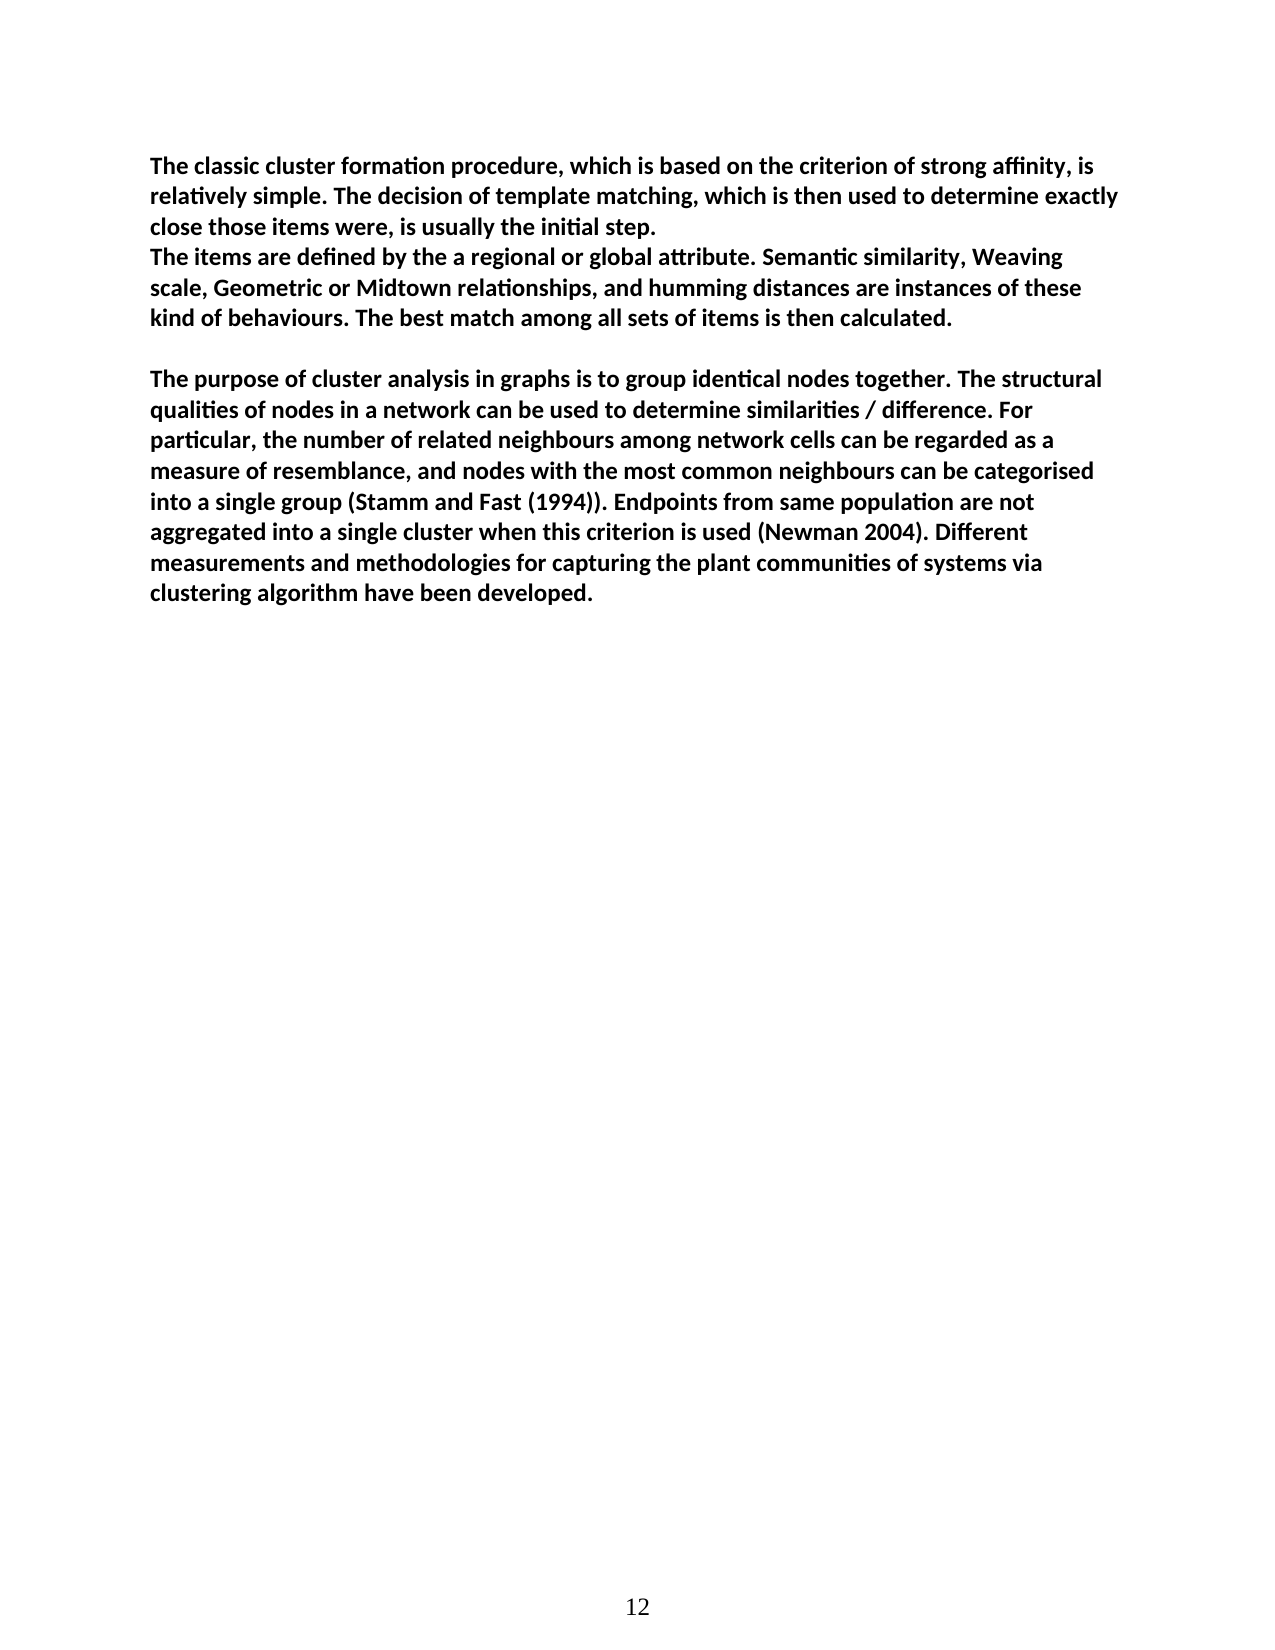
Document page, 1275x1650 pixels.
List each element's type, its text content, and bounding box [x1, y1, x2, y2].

text The classic cluster formation procedure, which is based on the criterion of strong affinity, is relatively simple. The decision of template matching, which is then used to determine exactly close those items were, is usually the initial step. [150, 150, 1125, 242]
text The purpose of cluster analysis in graphs is to group identical nodes together. The structural qualities of nodes in a network can be used to determine similarities / difference. For particular, the number of related neighbours among network cells can be regarded as a measure of resemblance, and nodes with the most common neighbours can be categorised into a single group (Stamm and Fast (1994)). Endpoints from same population are not aggregated into a single cluster when this criterion is used (Newman 2004). Different measurements and methodologies for capturing the plant communities of systems via clustering algorithm have been developed. [150, 364, 1125, 608]
text The items are defined by the a regional or global attribute. Semantic similarity, Weaving scale, Geometric or Midtown relationships, and humming distances are instances of these kind of behaviours. The best match among all sets of items is then calculated. [150, 242, 1125, 333]
